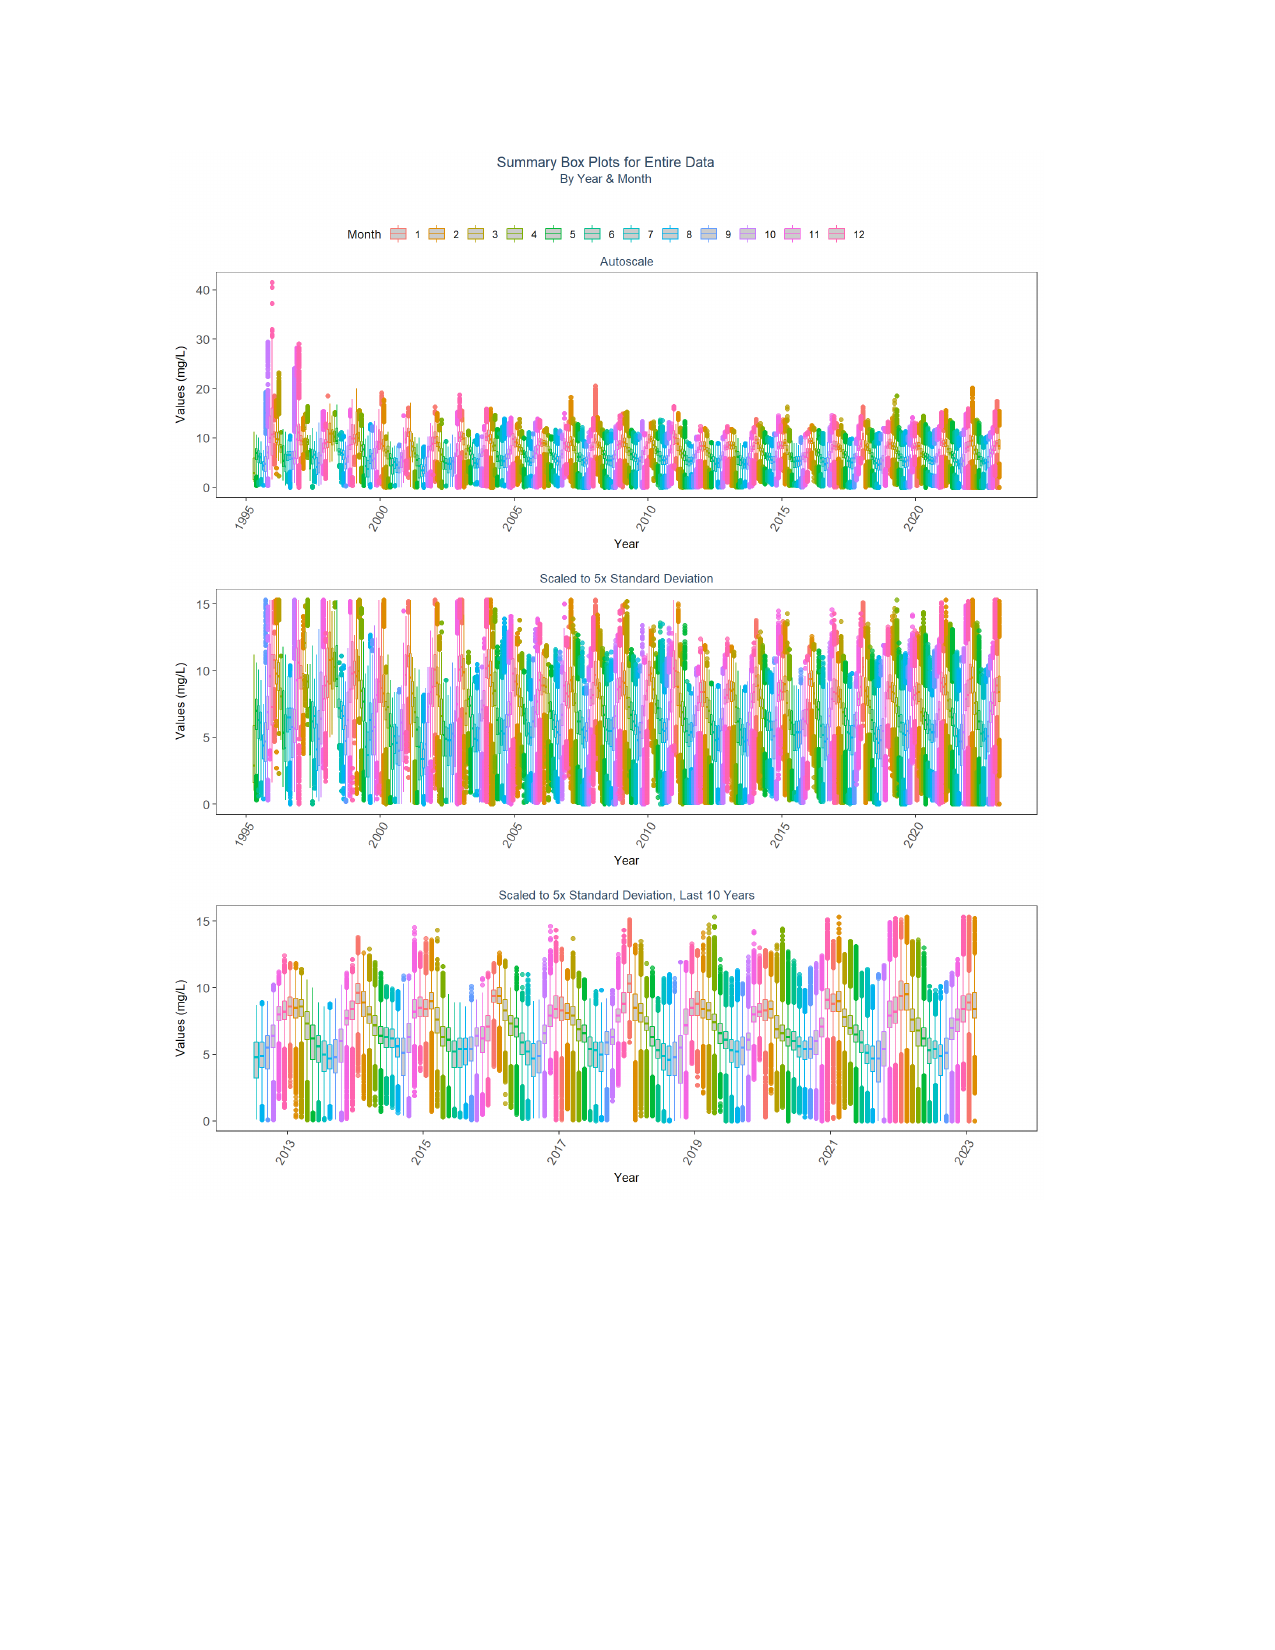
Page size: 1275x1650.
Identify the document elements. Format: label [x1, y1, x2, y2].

picture [168, 150, 1044, 1200]
